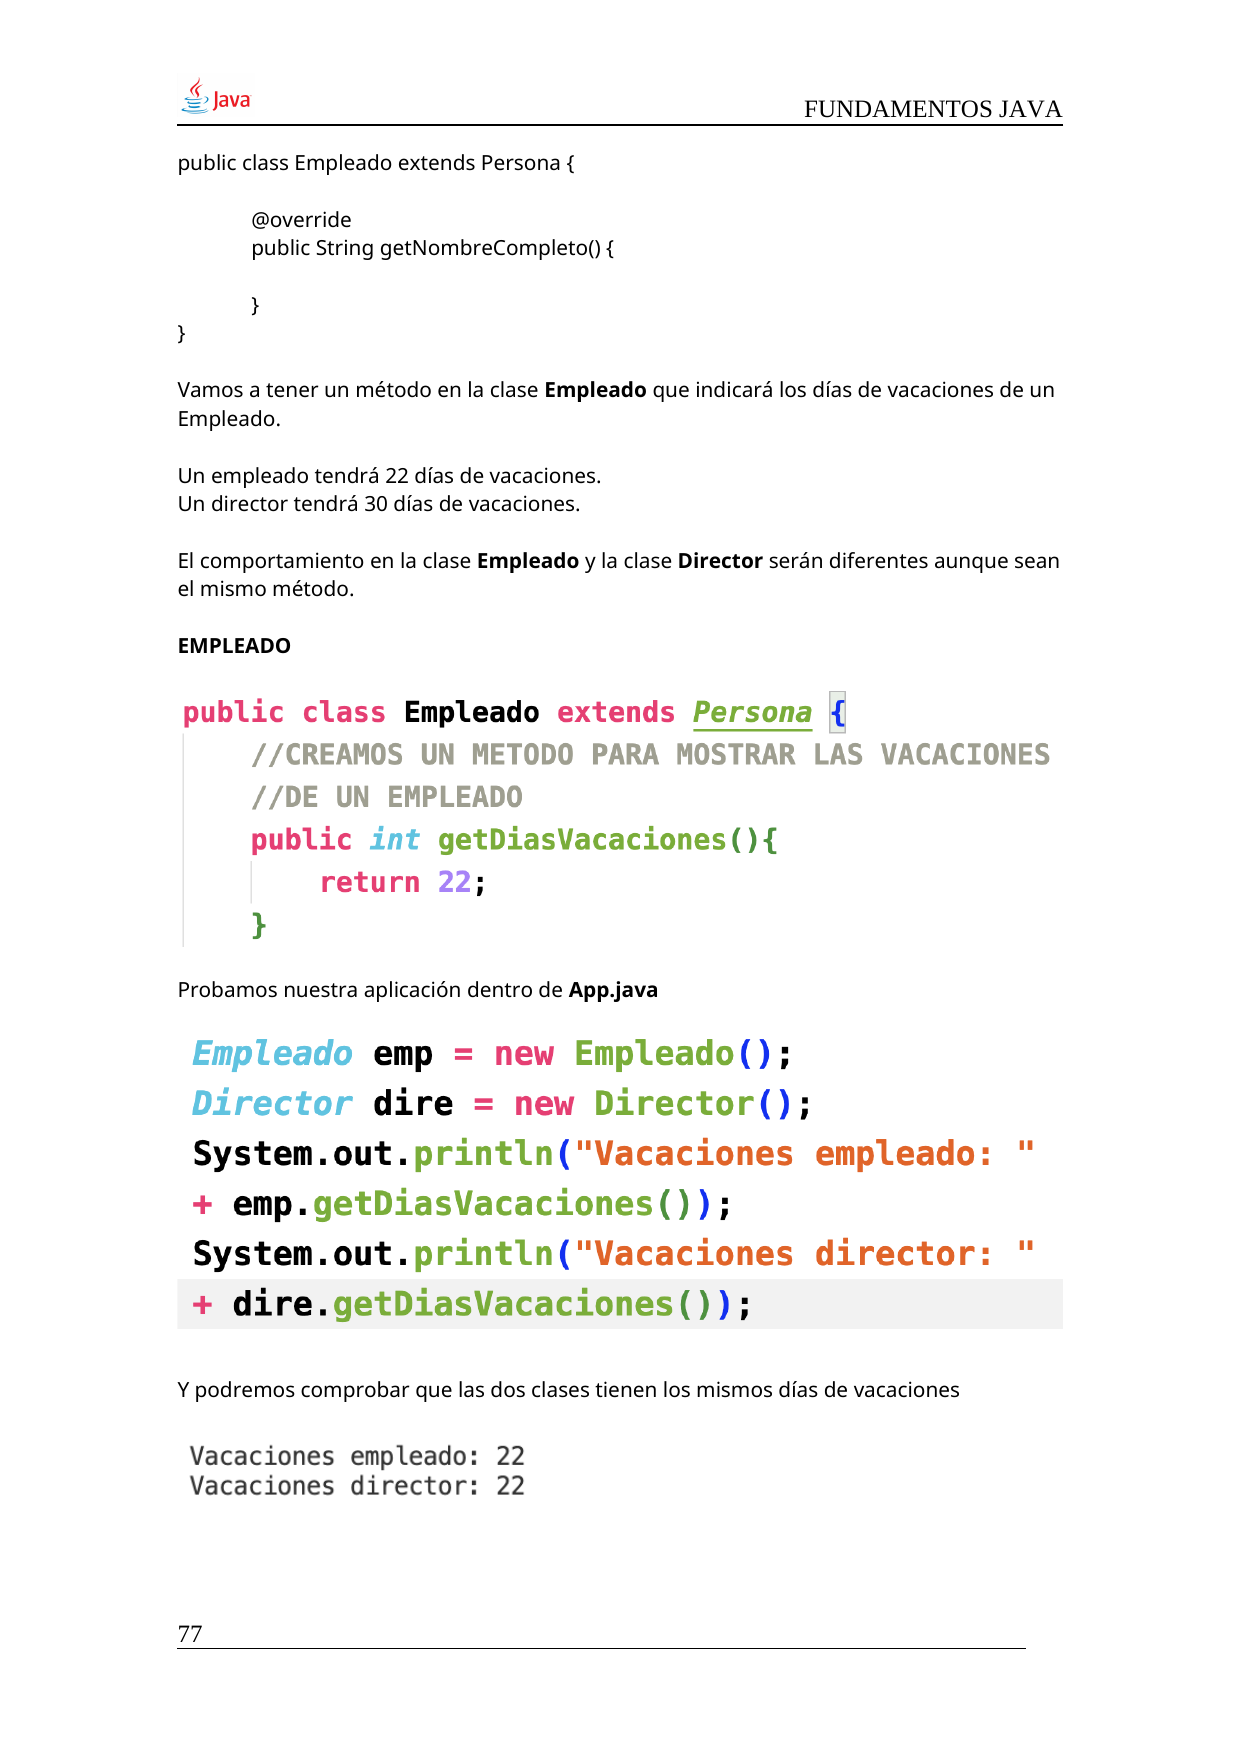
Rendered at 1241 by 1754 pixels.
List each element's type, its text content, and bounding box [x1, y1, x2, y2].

picture [177, 688, 1063, 947]
picture [177, 73, 255, 117]
text Un director tendrá 30 días de vacaciones. [177, 489, 1063, 518]
text @override [177, 205, 1063, 233]
text Vamos a tener un método en la clase Empleado que indicará los días de vacaciones de un Empleado. [177, 375, 1063, 432]
picture [177, 1031, 1063, 1347]
text Y podremos comprobar que las dos clases tienen los mismos días de vacaciones [177, 1375, 1063, 1403]
text El comportamiento en la clase Empleado y la clase Director serán diferentes aunque sean el mismo método. [177, 546, 1063, 603]
text } [177, 290, 1063, 318]
text } [177, 318, 1063, 347]
text Probamos nuestra aplicación dentro de App.java [177, 975, 1063, 1003]
text Un empleado tendrá 22 días de vacaciones. [177, 461, 1063, 489]
text EMPLEADO [177, 631, 1063, 660]
text public class Empleado extends Persona { [177, 148, 1063, 176]
text public String getNombreCompleto() { [177, 233, 1063, 262]
picture [177, 1431, 644, 1501]
